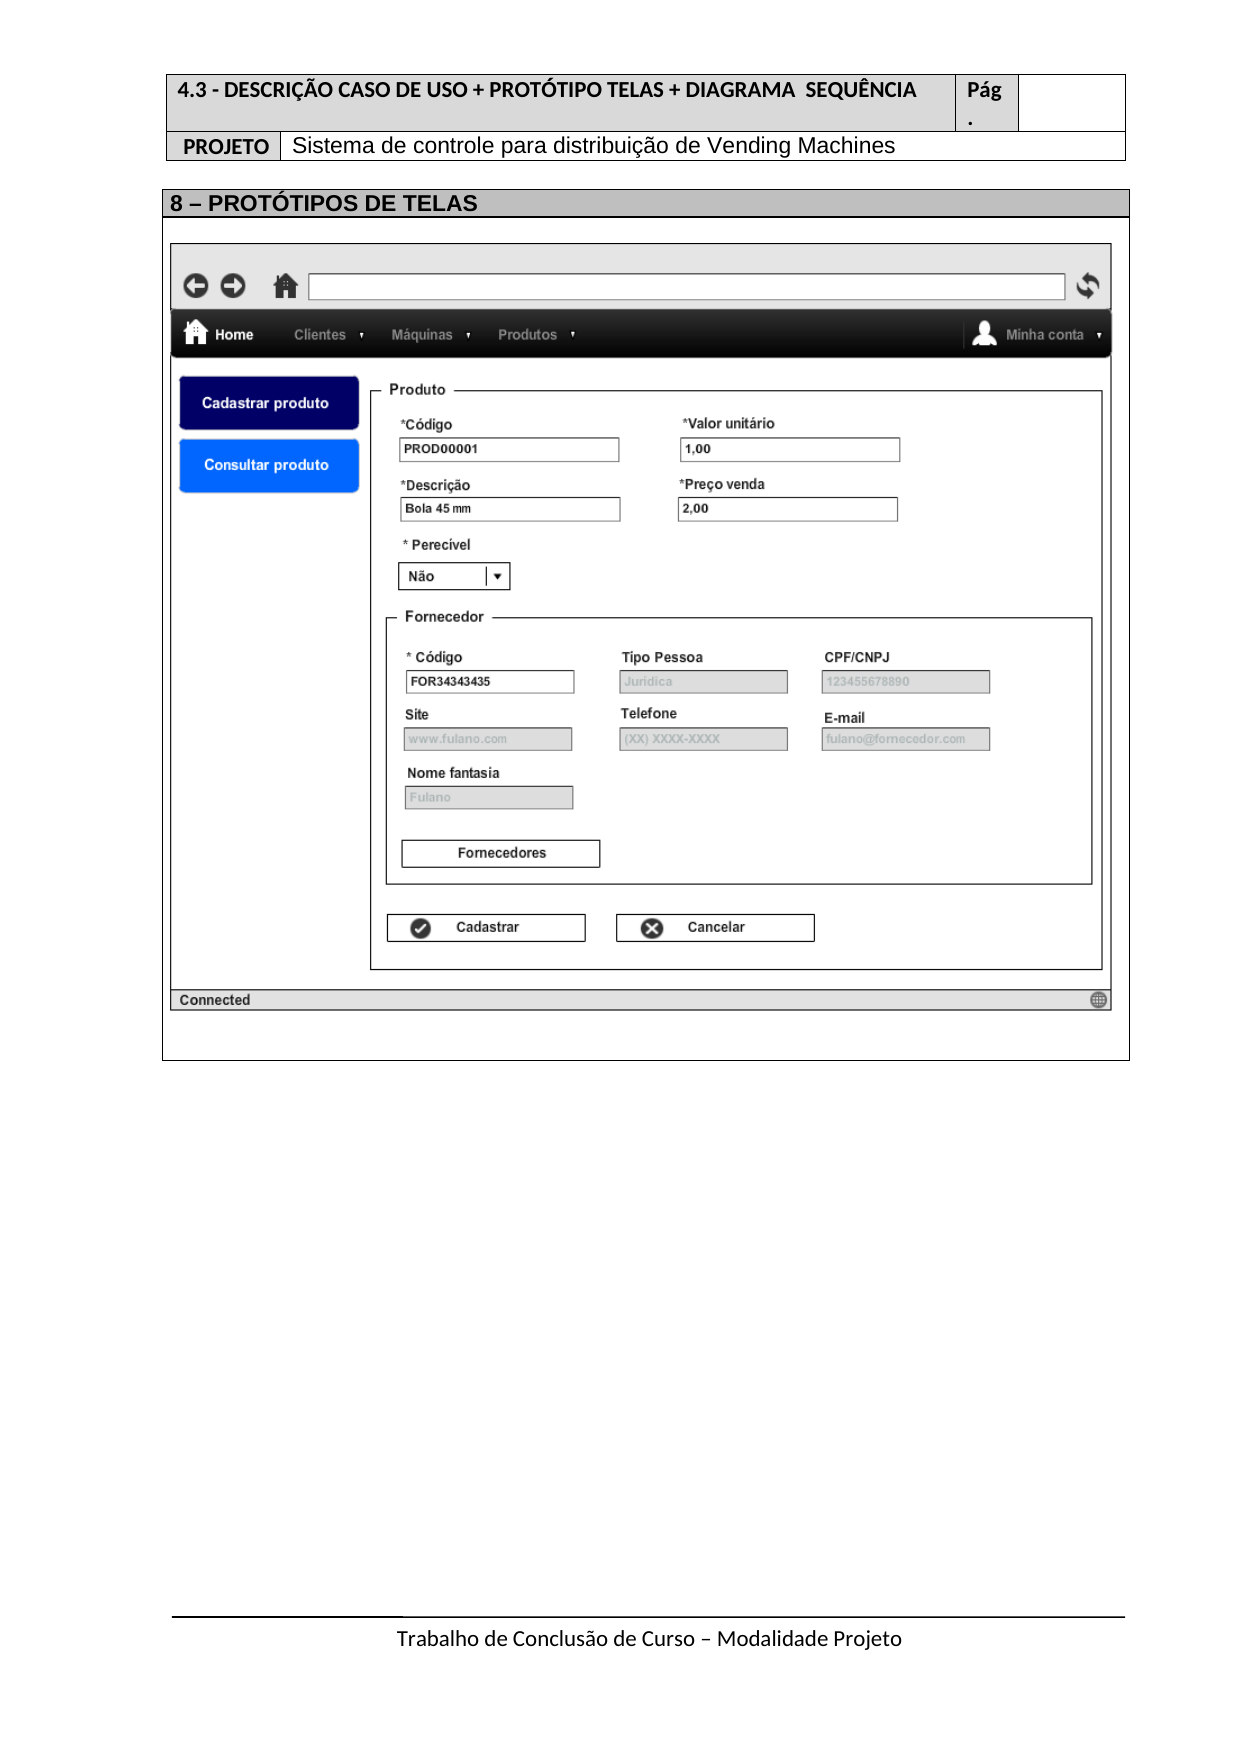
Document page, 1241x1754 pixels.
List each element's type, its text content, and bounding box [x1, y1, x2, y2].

table_header 8 – PROTÓTIPOS DE TELAS [163, 190, 1129, 216]
picture [169, 243, 1115, 1014]
table_cell [163, 218, 1129, 1059]
